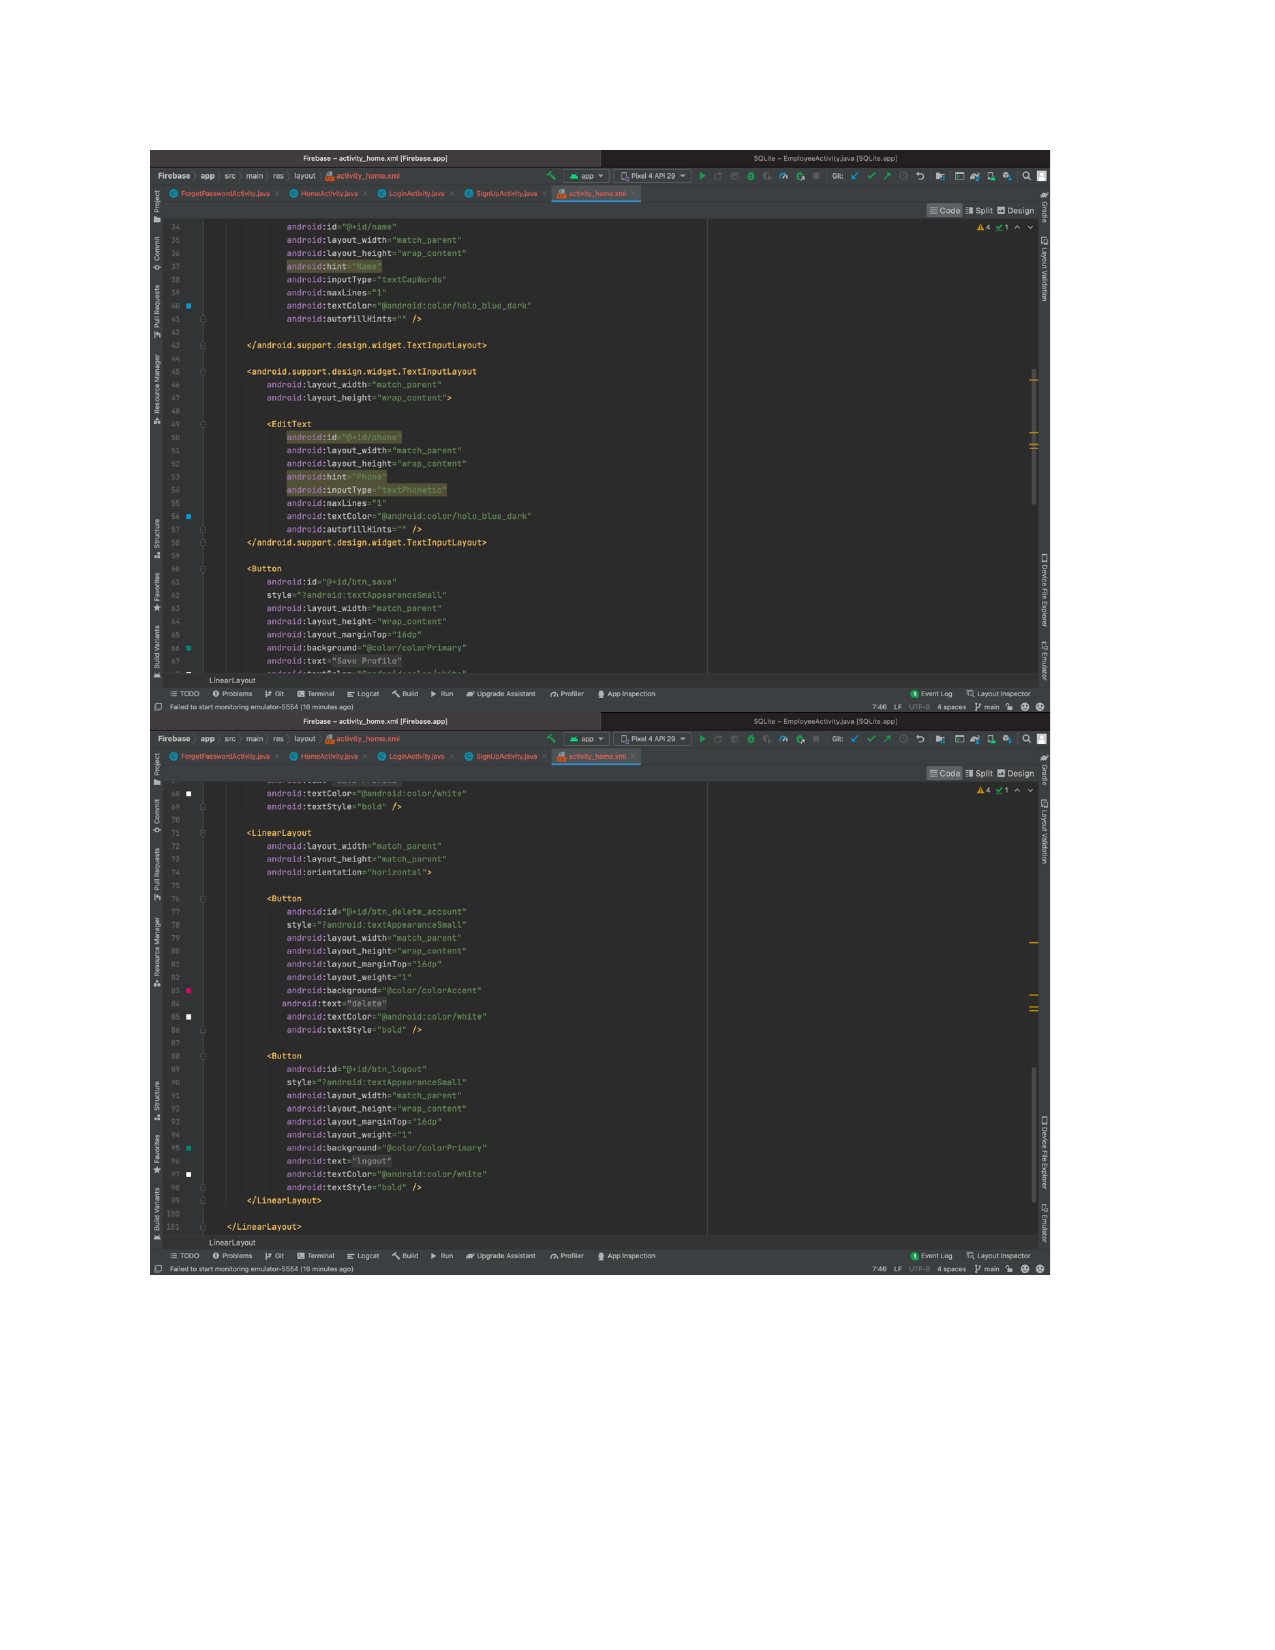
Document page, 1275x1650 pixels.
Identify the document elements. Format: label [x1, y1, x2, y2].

picture [150, 150, 1050, 1275]
